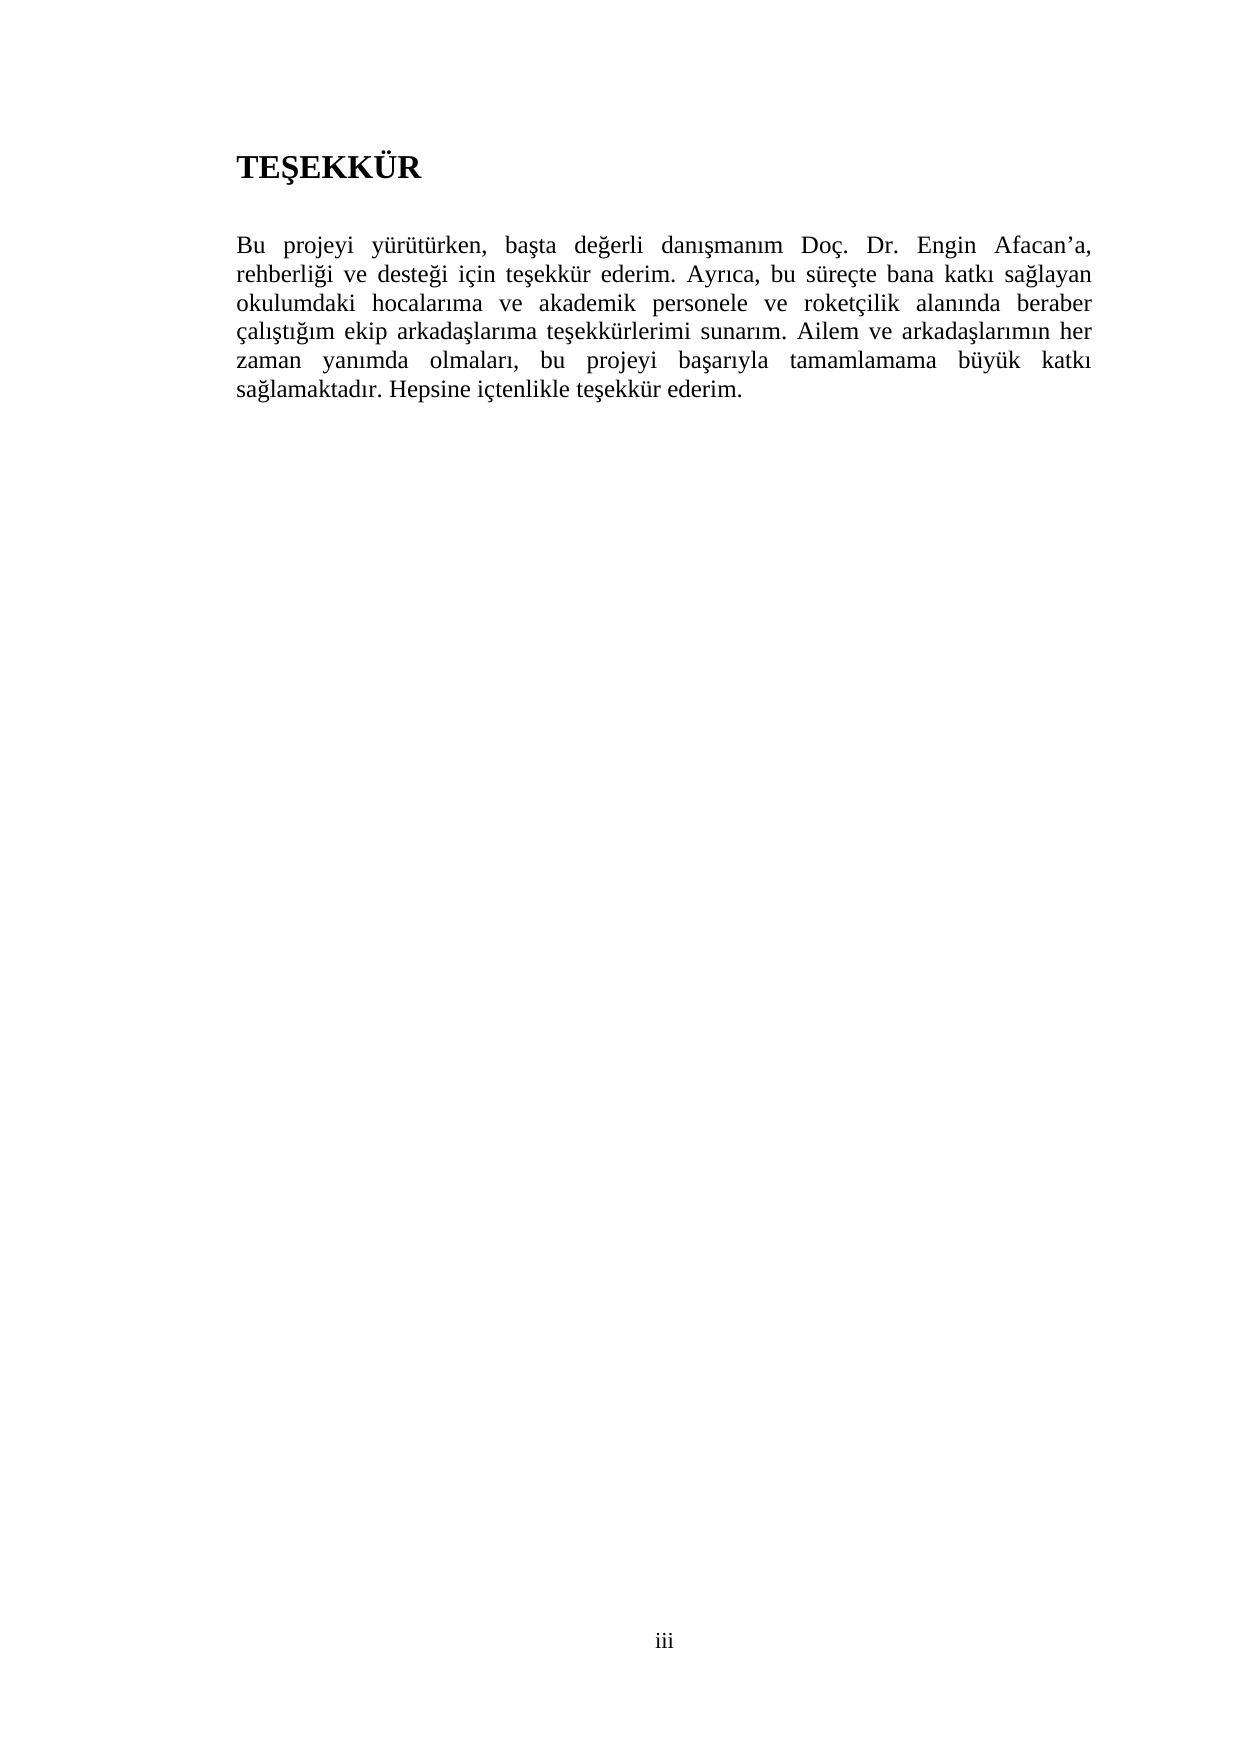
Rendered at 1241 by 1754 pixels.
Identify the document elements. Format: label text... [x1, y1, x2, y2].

subtitle TEŞEKKÜR [236, 148, 1092, 186]
text Bu projeyi yürütürken, başta değerli danışmanım Doç. Dr. Engin Afacan’a, rehberliği ve desteği için teşekkür ederim. Ayrıca, bu süreçte bana katkı sağlayan okulumdaki hocalarıma ve akademik personele ve roketçilik alanında beraber çalıştığım ekip arkadaşlarıma teşekkürlerimi sunarım. Ailem ve arkadaşlarımın her zaman yanımda olmaları, bu projeyi başarıyla tamamlamama büyük katkı sağlamaktadır. Hepsine içtenlikle teşekkür ederim. [236, 230, 1092, 403]
